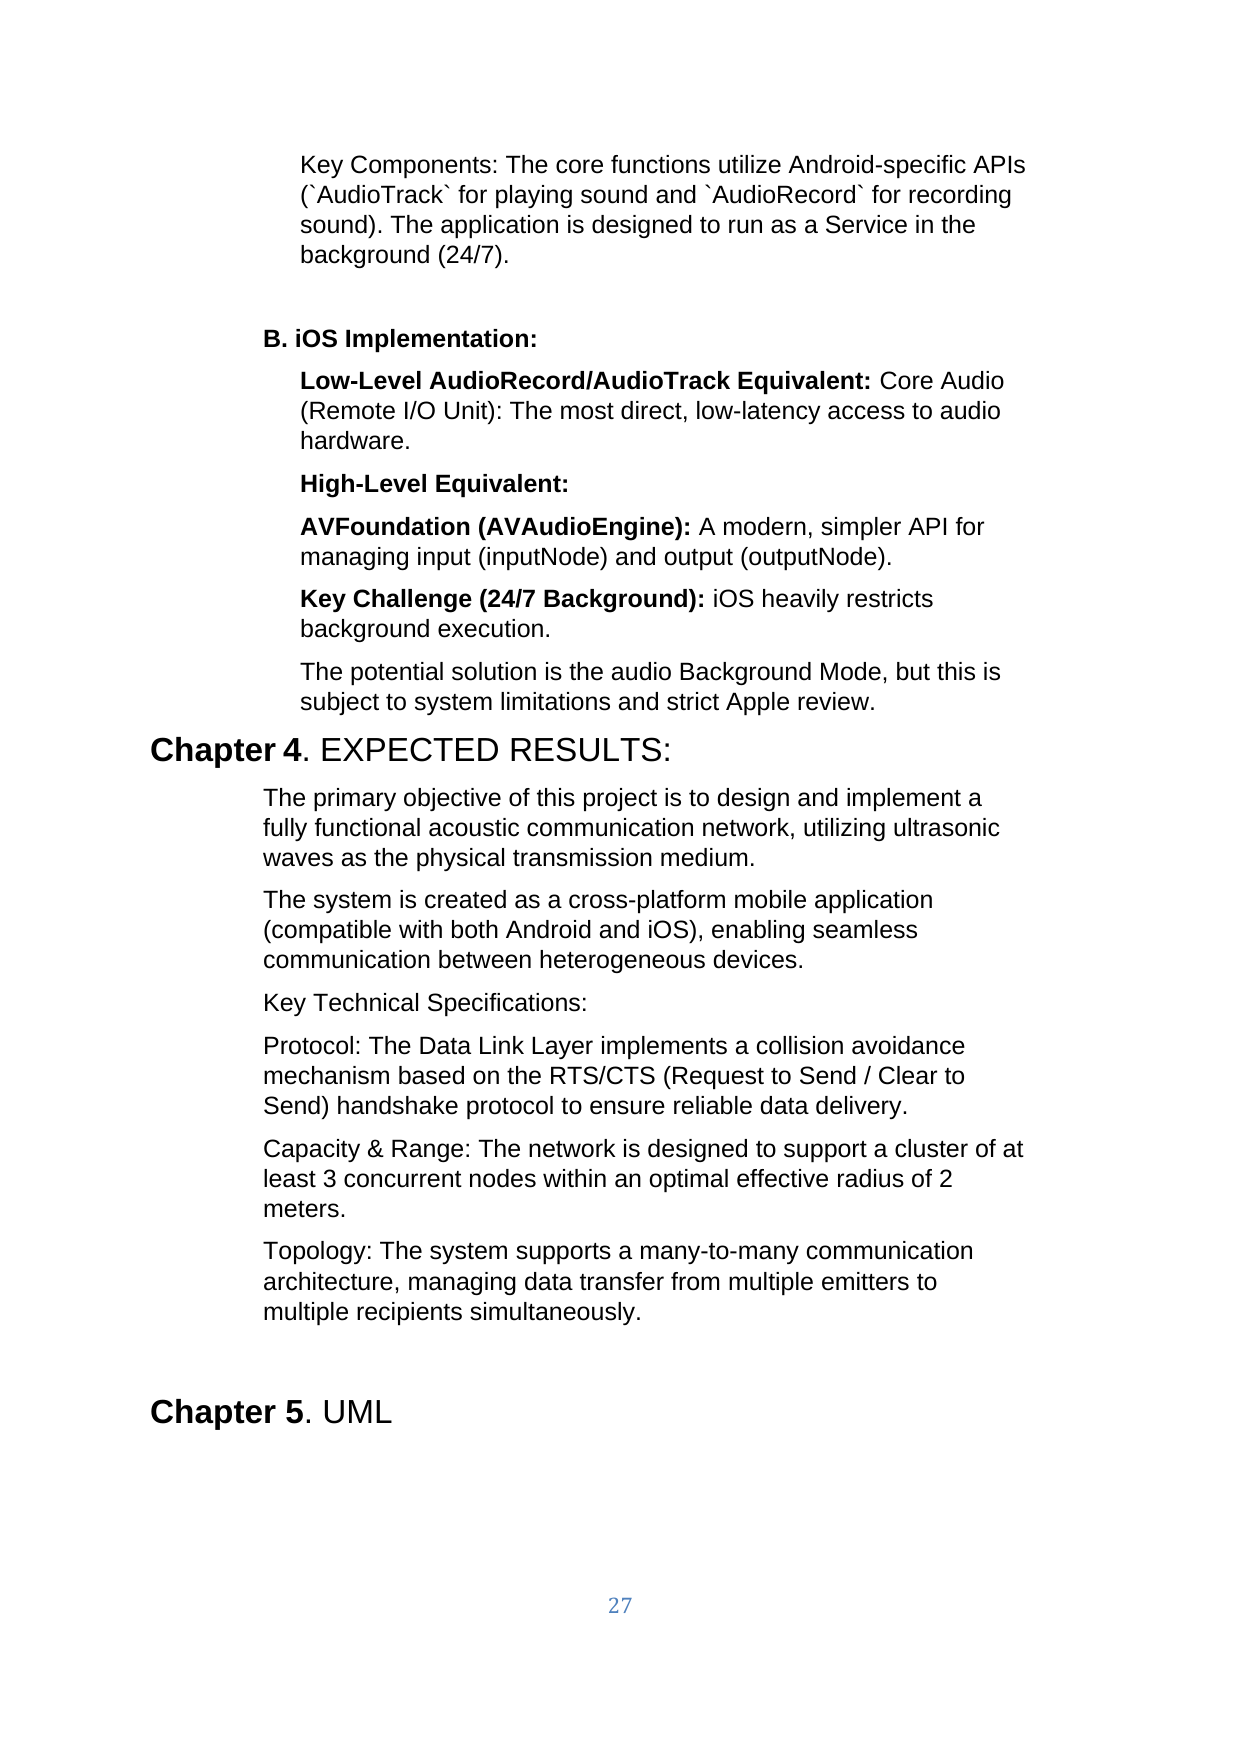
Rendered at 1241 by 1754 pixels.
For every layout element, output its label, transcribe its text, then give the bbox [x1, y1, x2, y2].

text Capacity & Range: The network is designed to support a cluster of at least 3 concurrent nodes within an optimal effective radius of 2 meters. [263, 1133, 1030, 1222]
text Protocol: The Data Link Layer implements a collision avoidance mechanism based on the RTS/CTS (Request to Send / Clear to Send) handshake protocol to ensure reliable data delivery. [263, 1031, 1030, 1120]
text Key Challenge (24/7 Background): iOS heavily restricts background execution. [300, 584, 1030, 643]
text The primary objective of this project is to design and implement a fully functional acoustic communication network, utilizing ultrasonic waves as the physical transmission medium. [263, 782, 1030, 871]
text The potential solution is the audio Background Mode, but this is subject to system limitations and strict Apple review. [300, 657, 1030, 716]
text Key Components: The core functions utilize Android-specific APIs (`AudioTrack` for playing sound and `AudioRecord` for recording sound). The application is designed to run as a Service in the background (24/7). [300, 150, 1030, 269]
text Topology: The system supports a many-to-many communication architecture, managing data transfer from multiple emitters to multiple recipients simultaneously. [263, 1236, 1030, 1325]
text High-Level Equivalent: [300, 469, 1030, 498]
text AVFoundation (AVAudioEngine): A modern, simpler API for managing input (inputNode) and output (outputNode). [300, 512, 1030, 570]
text Key Technical Specifications: [263, 988, 1030, 1017]
text B. iOS Implementation: [263, 323, 1030, 352]
text The system is created as a cross-platform mobile application (compatible with both Android and iOS), enabling seamless communication between heterogeneous devices. [263, 885, 1030, 974]
text Low-Level AudioRecord/AudioTrack Equivalent: Core Audio (Remote I/O Unit): The most direct, low-latency access to audio hardware. [300, 366, 1030, 455]
text Chapter 4. EXPECTED RESULTS: [150, 730, 1030, 768]
text Chapter 5. UML [150, 1392, 1030, 1430]
